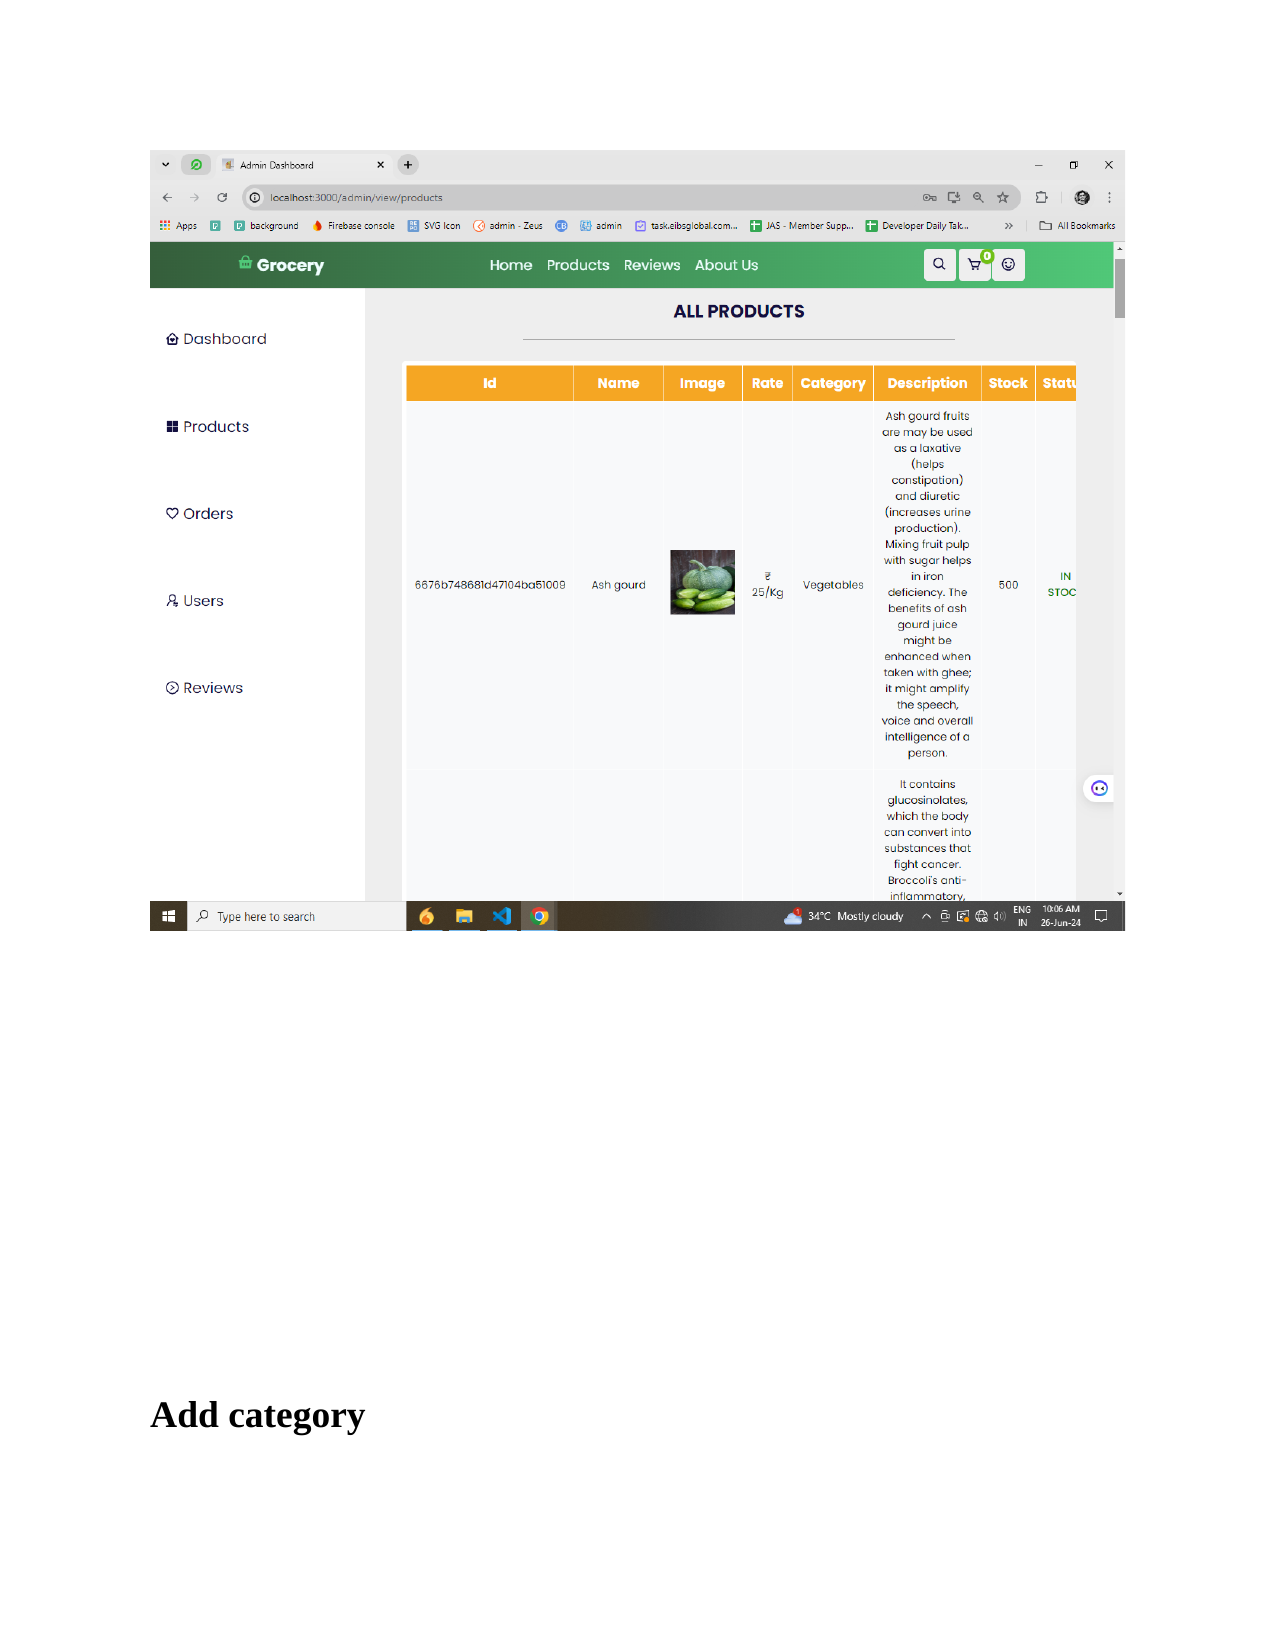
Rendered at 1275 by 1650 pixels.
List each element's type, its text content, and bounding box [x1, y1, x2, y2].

picture [150, 150, 1125, 931]
text Add category [150, 1392, 1125, 1435]
